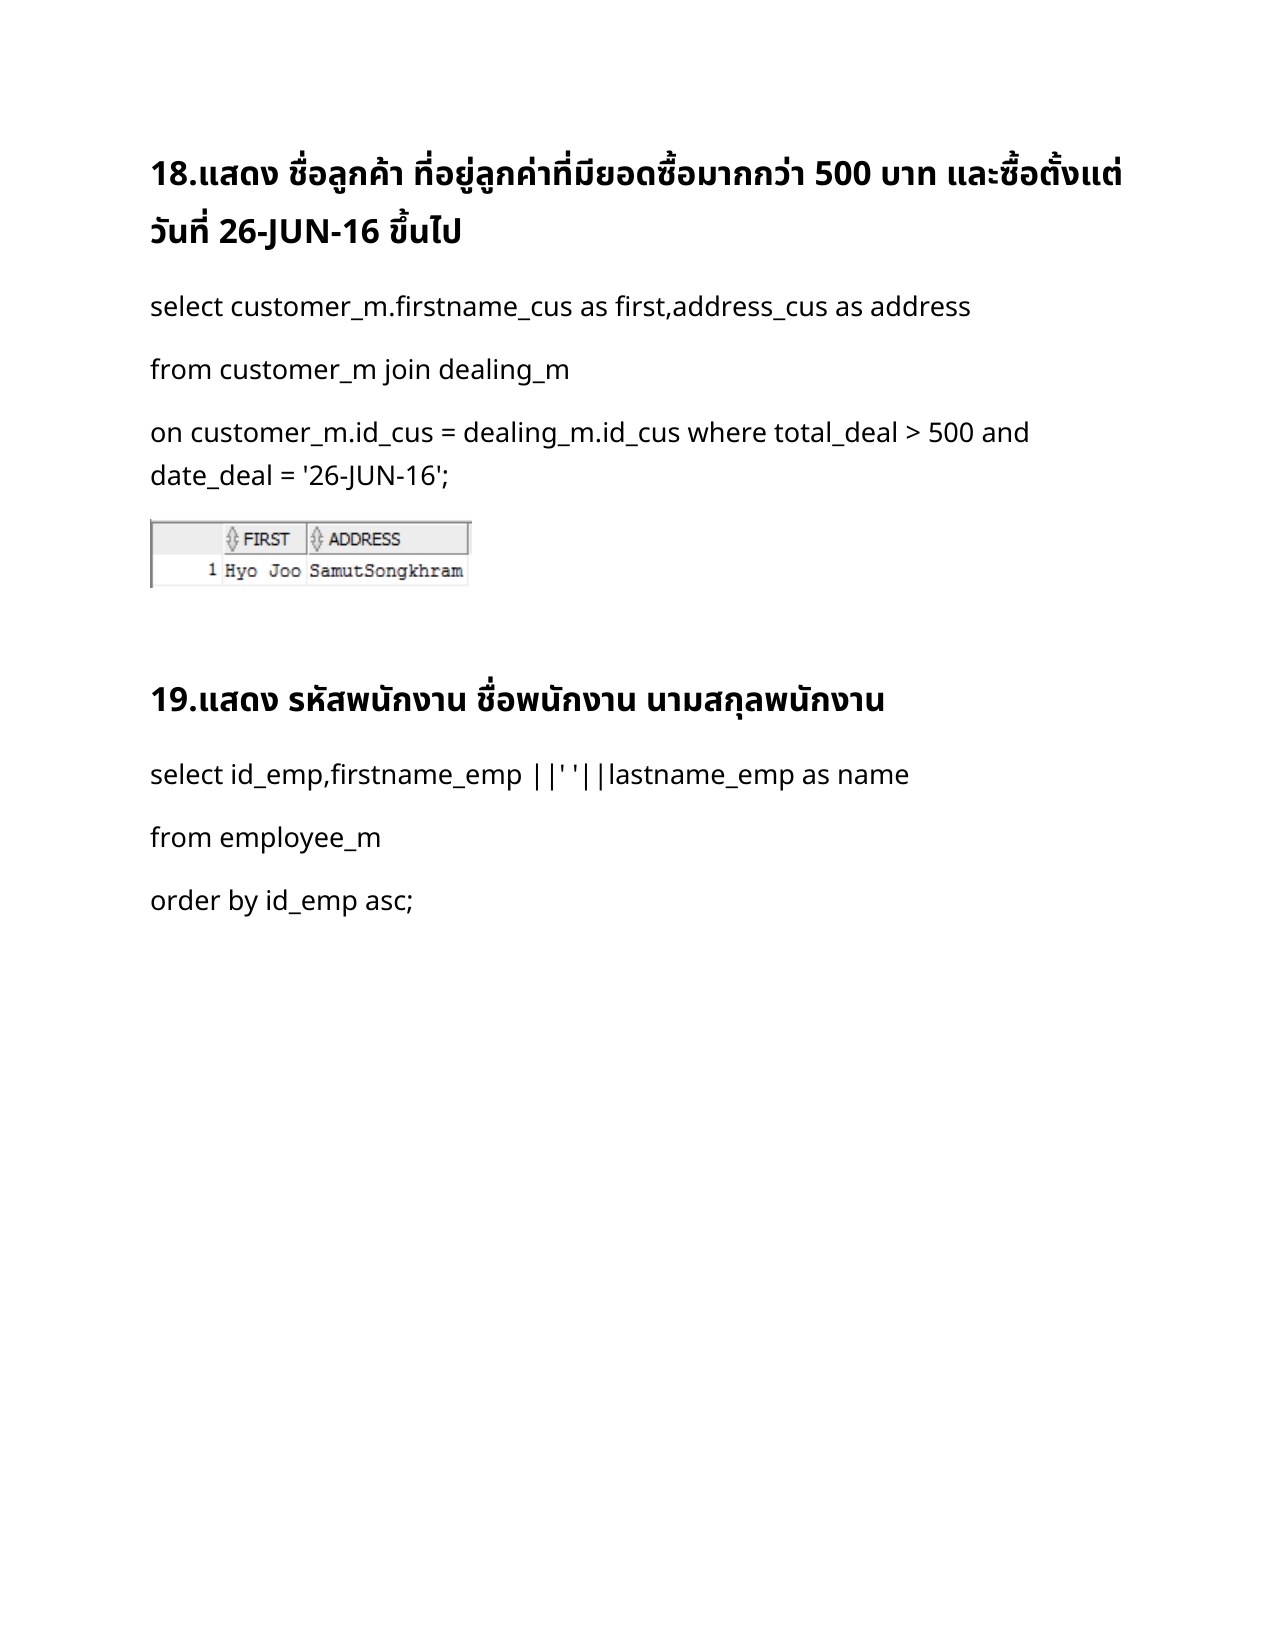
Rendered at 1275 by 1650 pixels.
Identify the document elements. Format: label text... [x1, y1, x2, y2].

text select id_emp,firstname_emp ||' '||lastname_emp as name [150, 755, 1125, 792]
text from customer_m join dealing_m [150, 350, 1125, 387]
text order by id_emp asc; [150, 882, 1125, 918]
text 18.แสดง ชื่อลูกค้า ที่อยู่ลูกค่าที่มียอดซื้อมากกว่า 500 บาท และซื้อตั้งแต่วันที่ 26-JUN-16 ขึ้นไป [150, 150, 1125, 259]
picture [150, 519, 472, 588]
text from employee_m [150, 818, 1125, 855]
text 19.แสดง รหัสพนักงาน ชื่อพนักงาน นามสกุลพนักงาน [150, 676, 1125, 727]
text on customer_m.id_cus = dealing_m.id_cus where total_deal > 500 and date_deal = '26-JUN-16'; [150, 413, 1125, 493]
text select customer_m.firstname_cus as first,address_cus as address [150, 287, 1125, 324]
